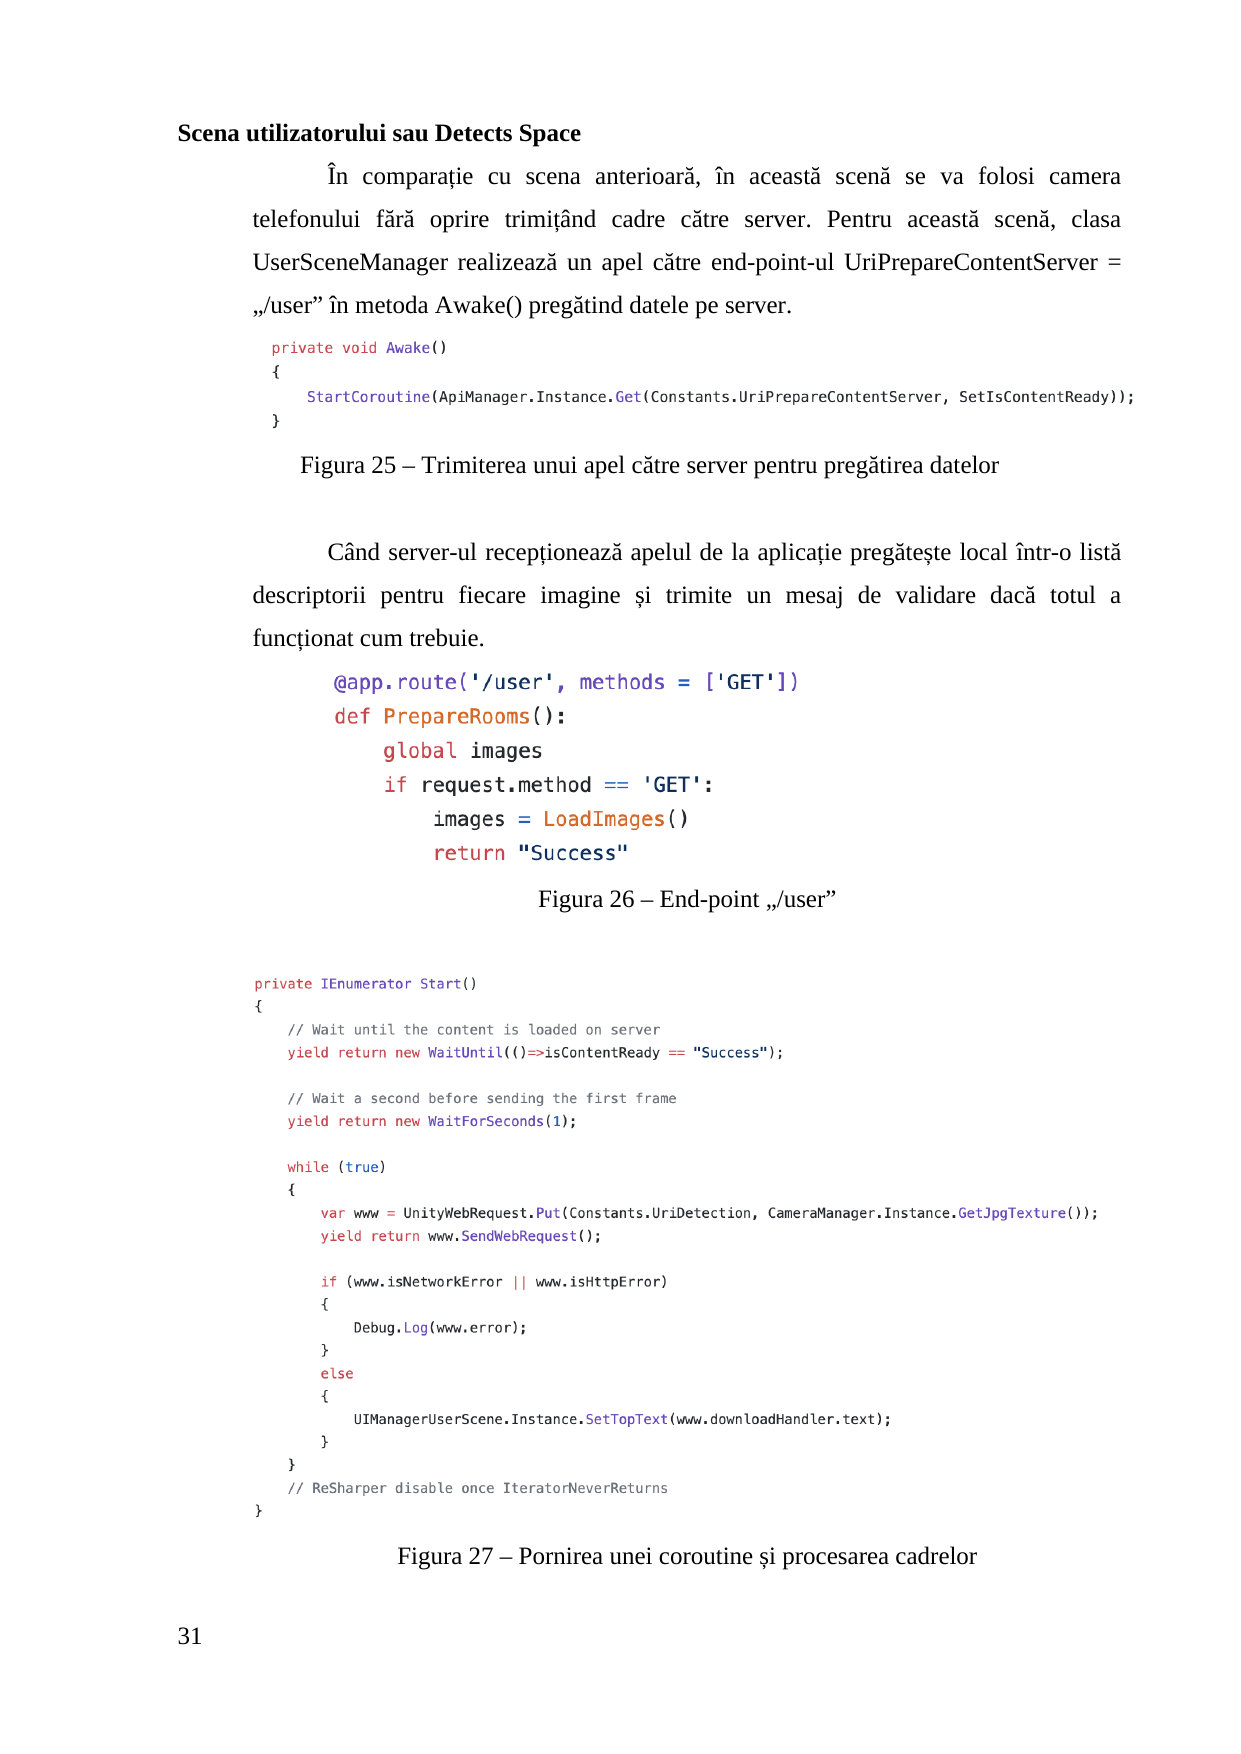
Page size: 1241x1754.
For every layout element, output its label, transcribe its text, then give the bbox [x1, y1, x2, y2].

text Figura 25 – Trimiterea unui apel către server pentru pregătirea datelor [177, 450, 1122, 479]
list În comparație cu scena anterioară, în această scenă se va folosi camera telefonului fără oprire trimițând cadre către server. Pentru această scenă, clasa UserSceneManager realizează un apel către end-point-ul UriPrepareContentServer = „/user” în metoda Awake() pregătind datele pe server. [252, 161, 1122, 319]
picture [327, 666, 801, 870]
text Scena utilizatorului sau Detects Space [177, 118, 1122, 147]
list Când server-ul recepționează apelul de la aplicație pregătește local într-o listă descriptorii pentru fiecare imagine și trimite un mesaj de validare dacă totul a funcționat cum trebuie. [252, 537, 1122, 652]
picture [252, 970, 1107, 1527]
list Figura 27 – Pornirea unei coroutine și procesarea cadrelor [252, 1541, 1122, 1570]
list Figura 26 – End-point „/user” [252, 884, 1122, 913]
picture [252, 333, 1161, 436]
